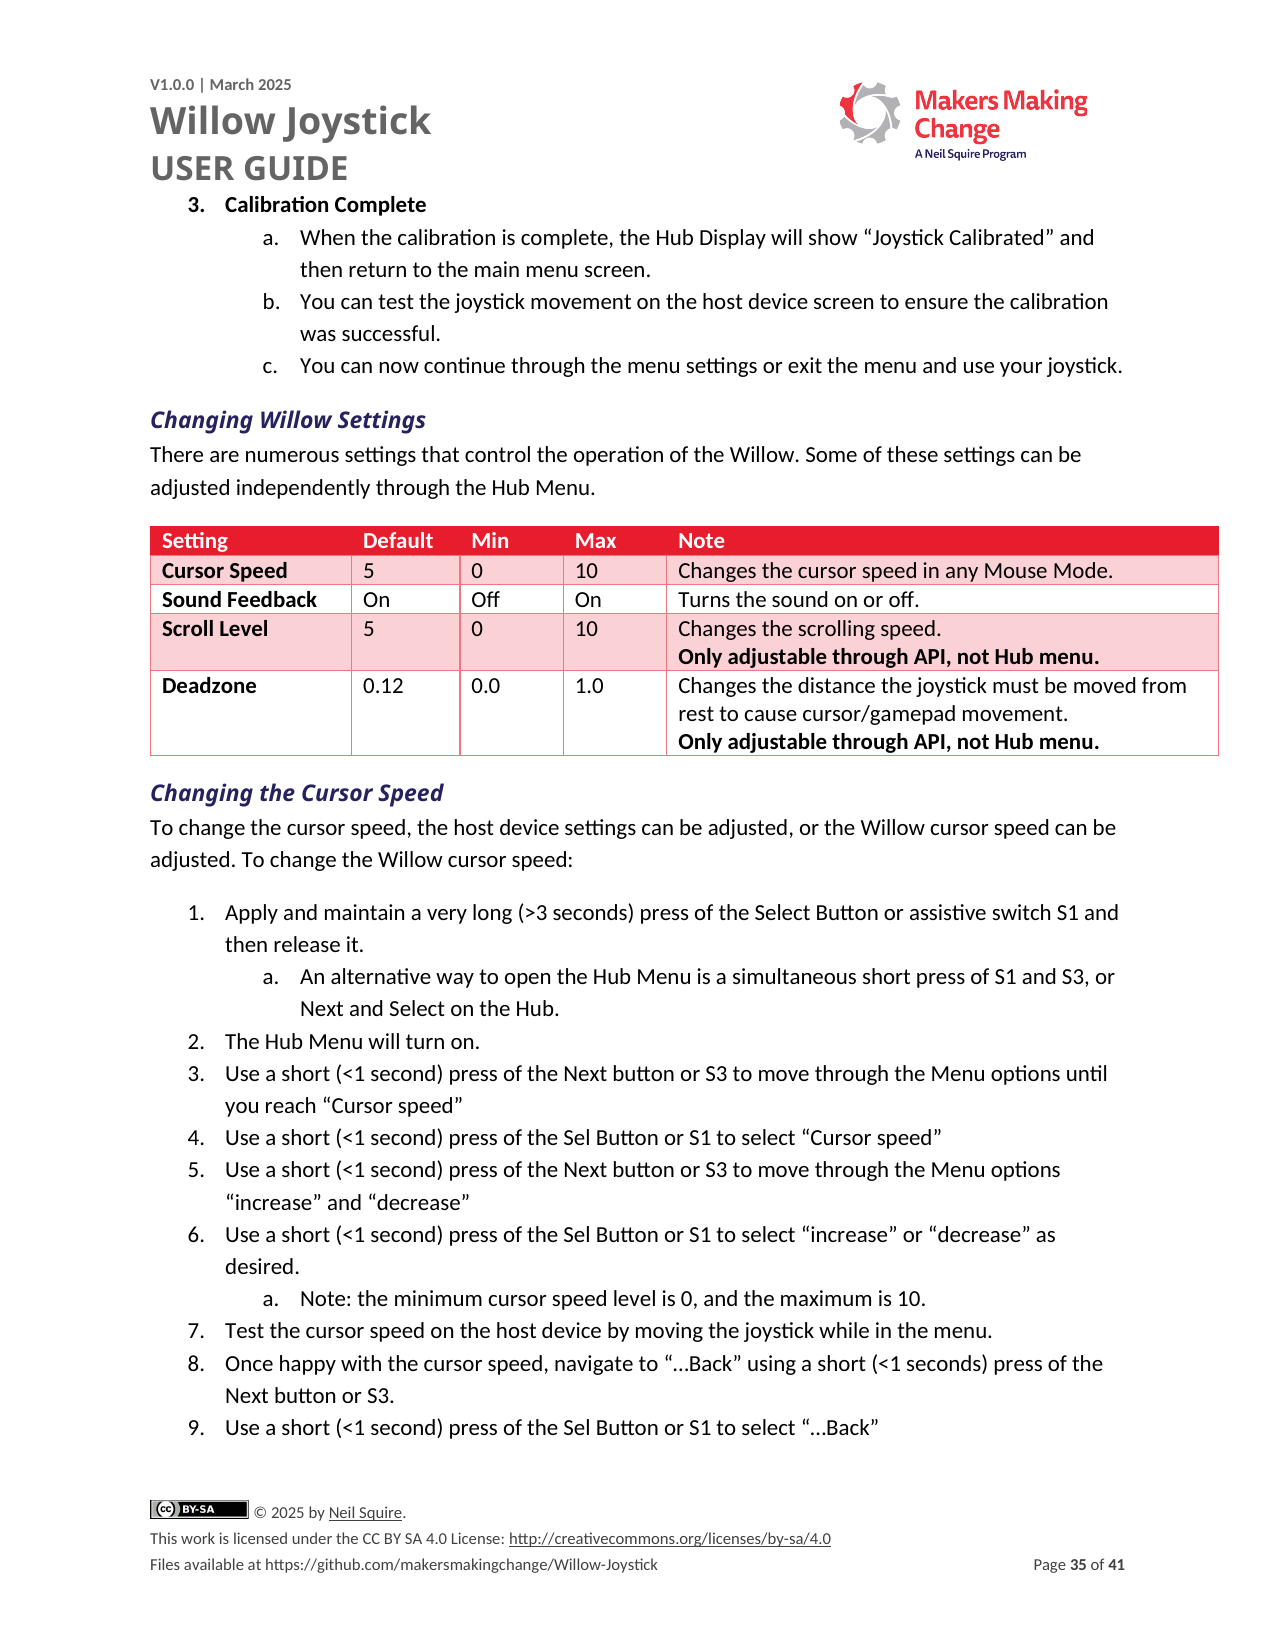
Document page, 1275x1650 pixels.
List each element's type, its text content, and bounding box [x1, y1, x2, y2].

table_cell Changes the distance the joystick must be moved from rest to cause cursor/gamepad movement. Only adjustable through API, not Hub menu. [667, 671, 1218, 755]
list The Hub Menu will turn on. [187, 1027, 1125, 1055]
table_header Setting [151, 527, 351, 555]
list Use a short (<1 second) press of the Sel Button or S1 to select “…Back” [187, 1413, 1125, 1441]
table_cell Changes the scrolling speed. Only adjustable through API, not Hub menu. [667, 614, 1218, 670]
table_cell Turns the sound on or off. [667, 585, 1218, 613]
table_cell Off [461, 585, 563, 613]
list Calibration Complete [187, 191, 1125, 218]
list Test the cursor speed on the host device by moving the joystick while in the menu. [187, 1316, 1125, 1344]
list Use a short (<1 second) press of the Next button or S3 to move through the Menu options “increase” and “decrease” [187, 1156, 1125, 1216]
table_cell On [352, 585, 459, 613]
picture [839, 82, 1088, 161]
table_header Min [461, 527, 563, 555]
table_cell 10 [564, 556, 666, 584]
text To change the cursor speed, the host device settings can be adjusted, or the Willow cursor speed can be adjusted. To change the Willow cursor speed: [150, 813, 1125, 873]
table_cell On [564, 585, 666, 613]
table_cell 10 [564, 614, 666, 670]
table_cell 0.12 [352, 671, 459, 755]
list You can now continue through the menu settings or exit the menu and use your joystick. [262, 351, 1125, 379]
table_cell Sound Feedback [151, 585, 351, 613]
list Use a short (<1 second) press of the Next button or S3 to move through the Menu options until you reach “Cursor speed” [187, 1059, 1125, 1119]
table_cell 5 [352, 556, 459, 584]
list Use a short (<1 second) press of the Sel Button or S1 to select “increase” or “decrease” as desired. [187, 1220, 1125, 1280]
list An alternative way to open the Hub Menu is a simultaneous short press of S1 and S3, or Next and Select on the Hub. [262, 962, 1125, 1023]
table_cell Changes the cursor speed in any Mouse Mode. [667, 556, 1218, 584]
table_cell 0 [461, 614, 563, 670]
table_cell Deadzone [151, 671, 351, 755]
list Apply and maintain a very long (>3 seconds) press of the Select Button or assistive switch S1 and then release it. [187, 898, 1125, 958]
table_cell Cursor Speed [151, 556, 351, 584]
table_cell Scroll Level [151, 614, 351, 670]
table_header Note [667, 527, 1218, 555]
list You can test the joystick movement on the host device screen to ensure the calibration was successful. [262, 287, 1125, 347]
table_cell 1.0 [564, 671, 666, 755]
text There are numerous settings that control the operation of the Willow. Some of these settings can be adjusted independently through the Hub Menu. [150, 440, 1125, 501]
picture [150, 1500, 249, 1519]
list When the calibration is complete, the Hub Display will show “Joystick Calibrated” and then return to the main menu screen. [262, 223, 1125, 283]
table_cell 5 [352, 614, 459, 670]
list Use a short (<1 second) press of the Sel Button or S1 to select “Cursor speed” [187, 1123, 1125, 1151]
list Note: the minimum cursor speed level is 0, and the maximum is 10. [262, 1284, 1125, 1312]
table_cell 0 [461, 556, 563, 584]
list Once happy with the cursor speed, navigate to “…Back” using a short (<1 seconds) press of the Next button or S3. [187, 1349, 1125, 1409]
subtitle Changing Willow Settings [150, 404, 1125, 436]
subtitle Changing the Cursor Speed [150, 777, 1125, 808]
table_header Max [564, 527, 666, 555]
table_header Default [352, 527, 459, 555]
table_cell 0.0 [461, 671, 563, 755]
